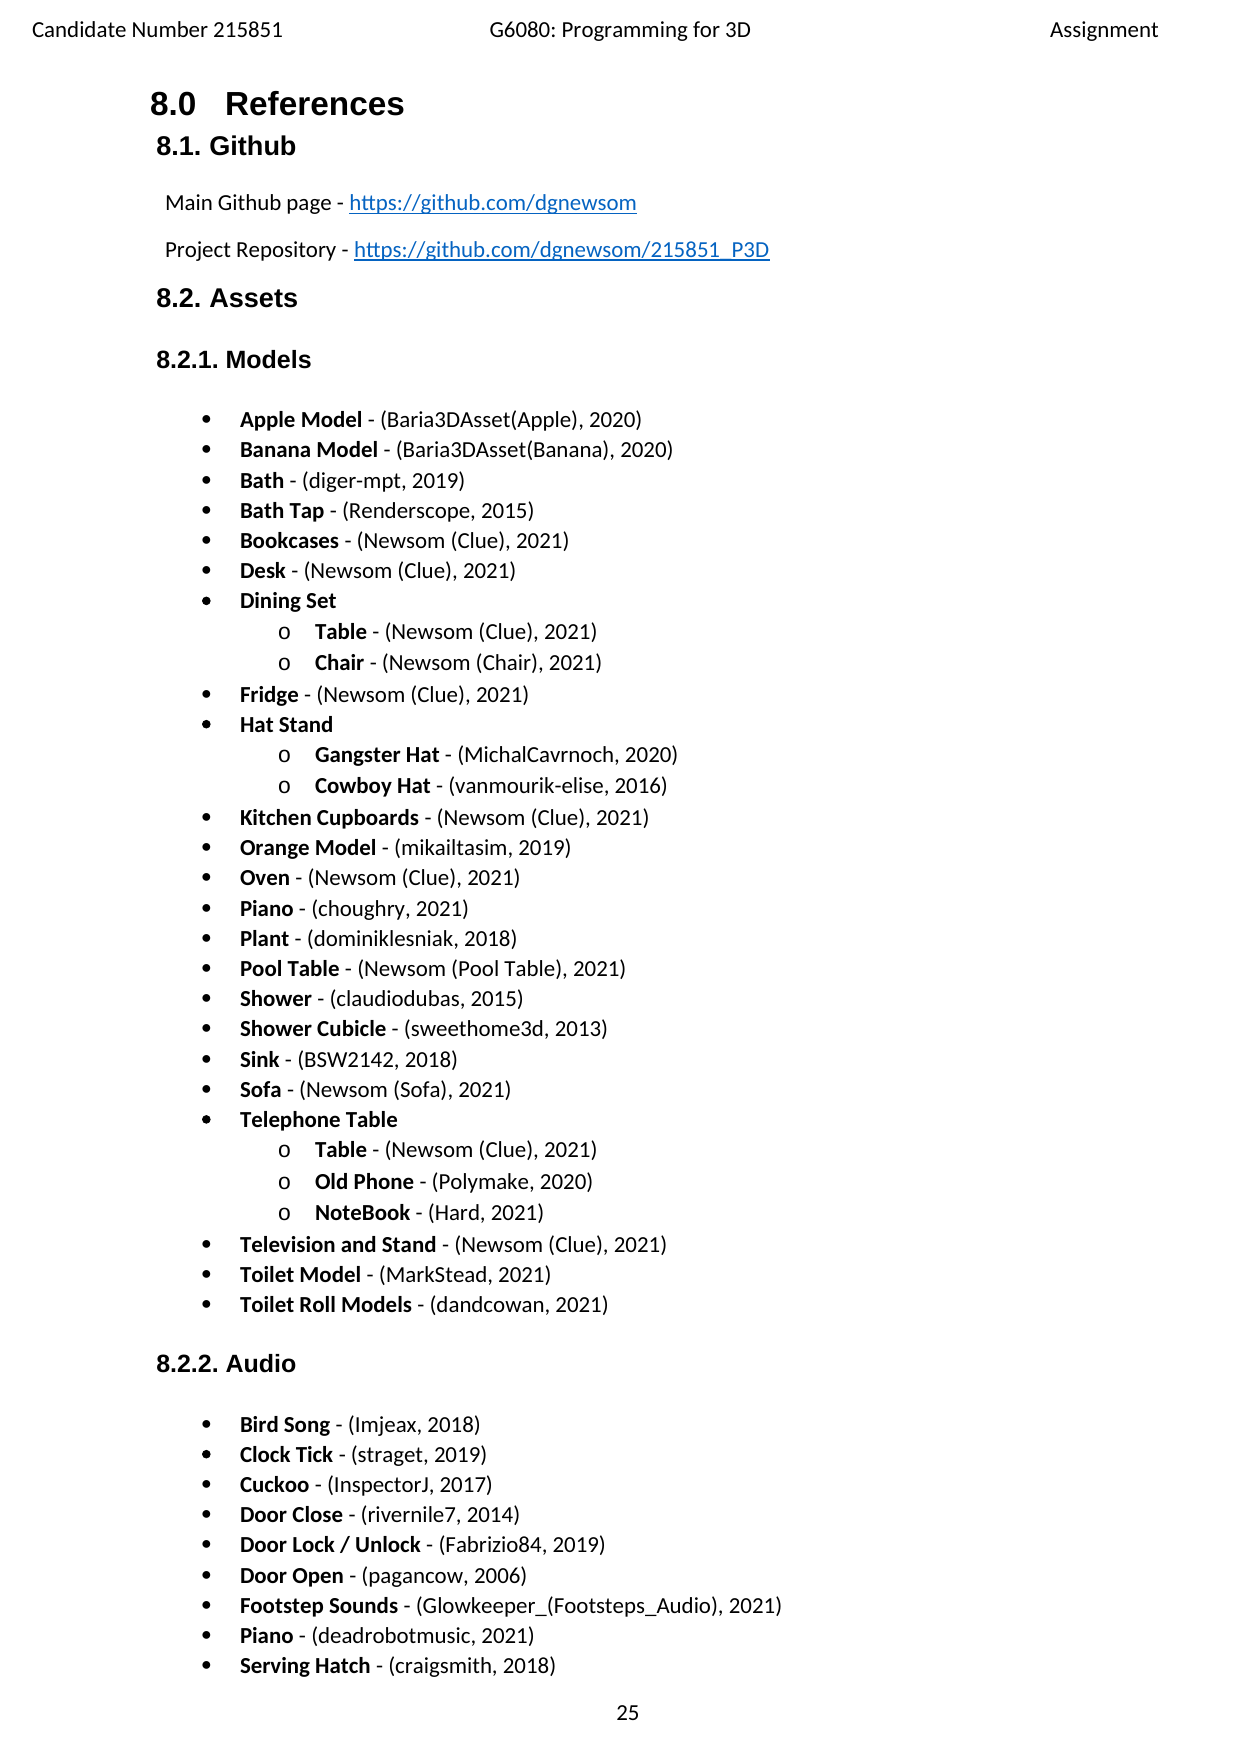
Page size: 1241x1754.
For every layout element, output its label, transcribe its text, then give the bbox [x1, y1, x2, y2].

list Shower Cubicle - [202, 1014, 1090, 1042]
list Dining Set [202, 587, 1090, 614]
subtitle Github [156, 130, 1090, 161]
list Orange Model - [202, 833, 1090, 861]
list Television and Stand - [202, 1230, 1090, 1258]
subtitle Models [156, 345, 1090, 374]
subtitle References [150, 84, 1090, 122]
list Desk - [202, 556, 1090, 584]
list Door Open - [202, 1561, 1090, 1589]
list Door Lock / Unlock - [202, 1531, 1090, 1558]
text Main Github page - https://github.com/dgnewsom [165, 188, 1090, 216]
list Cuckoo - [202, 1470, 1090, 1498]
list Piano - [202, 1621, 1090, 1649]
list Cowboy Hat - [277, 772, 1090, 801]
list Door Close - [202, 1500, 1090, 1528]
list Apple Model - [202, 405, 1090, 433]
list Table - [277, 617, 1090, 646]
list Clock Tick - [202, 1440, 1090, 1468]
list Hat Stand [202, 710, 1090, 738]
list Bird Song - [202, 1410, 1090, 1438]
list Toilet Model - [202, 1260, 1090, 1288]
list Sofa - [202, 1075, 1090, 1103]
list Pool Table - [202, 954, 1090, 982]
list Bath - [202, 466, 1090, 494]
list Banana Model - [202, 436, 1090, 463]
subtitle Assets [156, 282, 1090, 313]
list Fridge - [202, 680, 1090, 708]
list Telephone Table [202, 1105, 1090, 1133]
list Shower - [202, 984, 1090, 1012]
list Kitchen Cupboards - [202, 803, 1090, 831]
list Chair - [277, 648, 1090, 677]
list Table - [277, 1135, 1090, 1164]
list Bath Tap - [202, 496, 1090, 524]
text Project Repository - https://github.com/dgnewsom/215851_P3D [165, 235, 1090, 263]
list NoteBook - [277, 1198, 1090, 1227]
list Sink - [202, 1045, 1090, 1073]
list Old Phone - [277, 1167, 1090, 1196]
list Footstep Sounds - [202, 1591, 1090, 1619]
list Plant - [202, 924, 1090, 952]
list Oven - [202, 863, 1090, 891]
subtitle Audio [156, 1349, 1090, 1378]
list Piano - [202, 894, 1090, 922]
list Gangster Hat - [277, 740, 1090, 769]
list Toilet Roll Models - [202, 1290, 1090, 1318]
list Bookcases - [202, 526, 1090, 554]
list Serving Hatch - [202, 1651, 1090, 1679]
